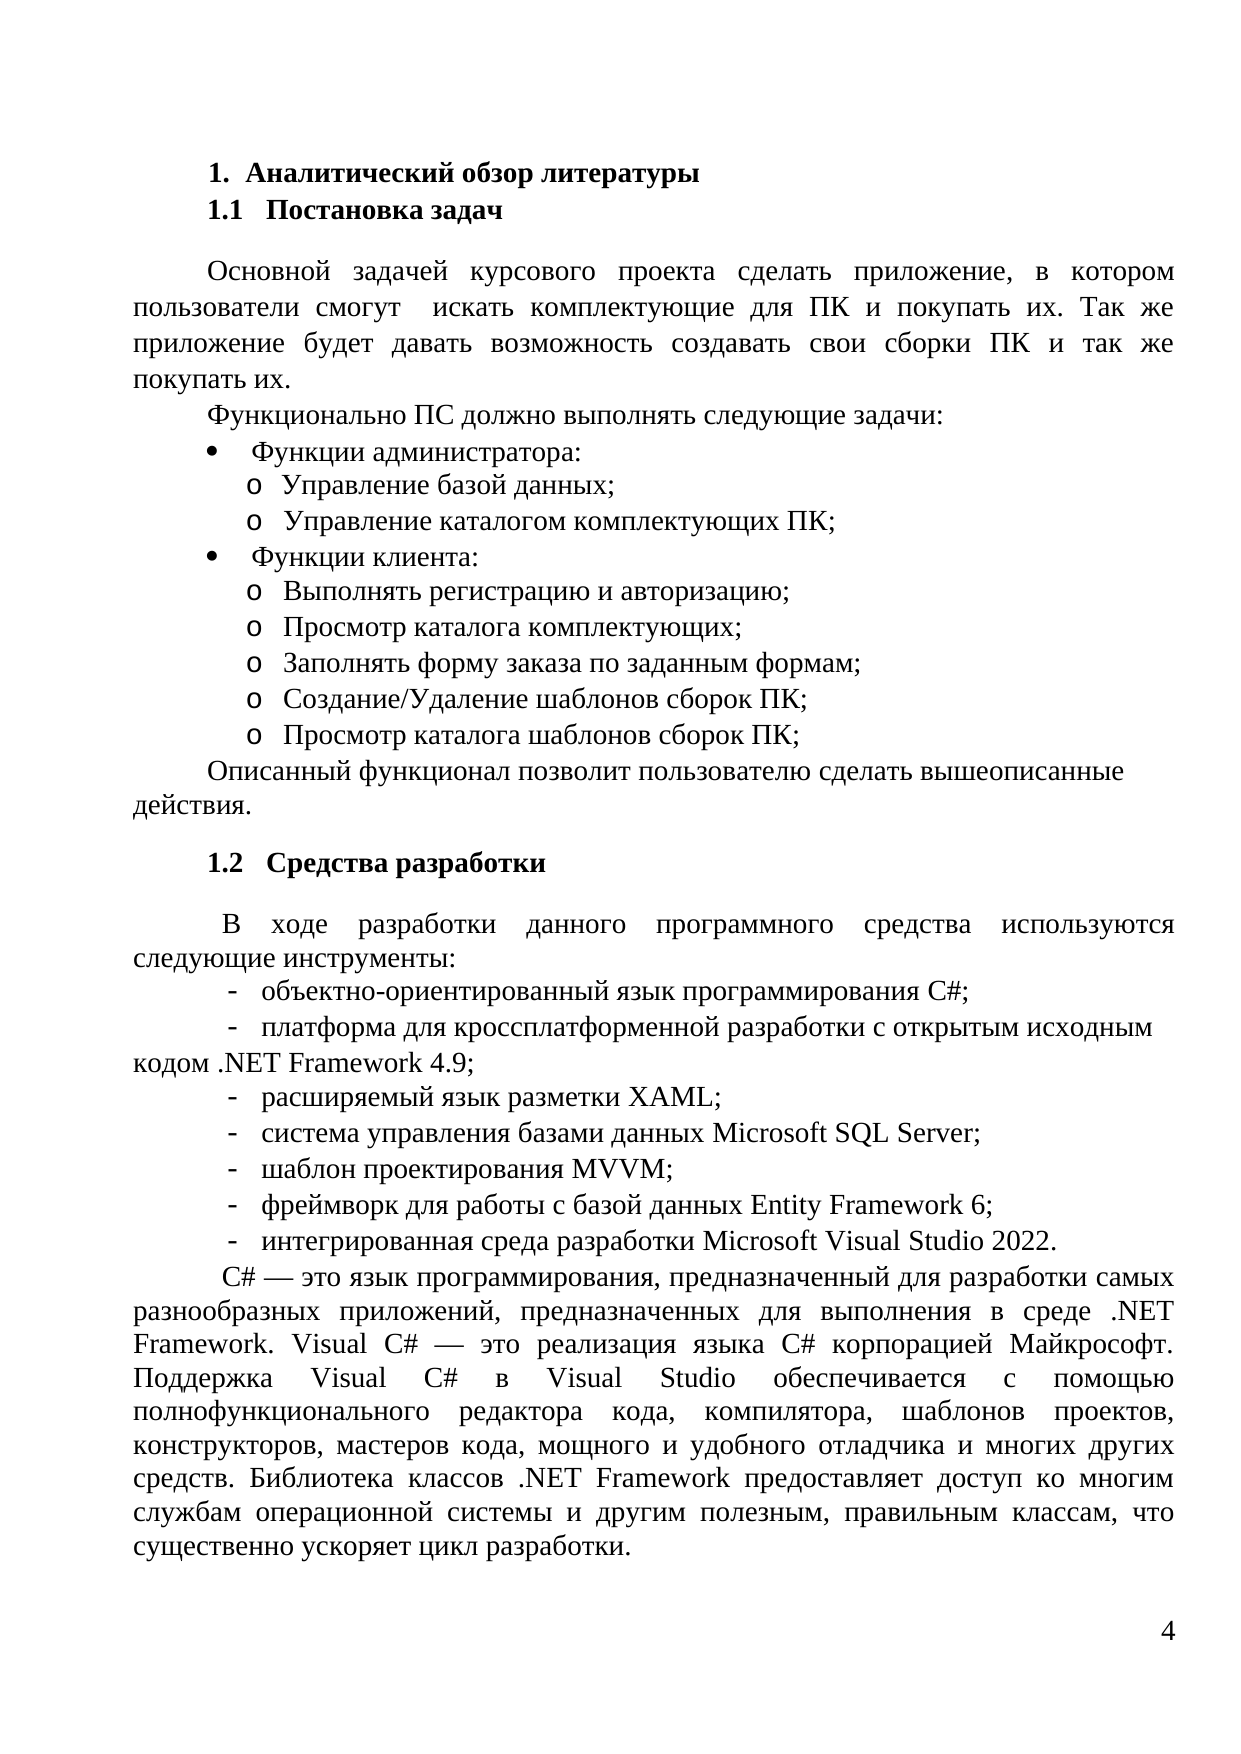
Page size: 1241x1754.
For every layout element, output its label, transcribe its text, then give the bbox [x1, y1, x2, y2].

list Функции администратора: [207, 434, 1175, 467]
list система управления базами данных Microsoft SQL Server; [223, 1115, 1175, 1151]
list Создание/Удаление шаблонов сборок ПК; [245, 681, 1175, 717]
text Описанный функционал позволит пользователю сделать вышеописанные действия. [133, 753, 1175, 820]
list расширяемый язык разметки XAML; [223, 1079, 1175, 1115]
list Выполнять регистрацию и авторизацию; [245, 573, 1175, 609]
subtitle Постановка задач [207, 192, 1175, 225]
list Управление базой данных; [245, 467, 1175, 503]
list Управление каталогом комплектующих ПК; [245, 503, 1175, 539]
list Функции клиента: [207, 539, 1175, 573]
subtitle Аналитический обзор литературы [208, 156, 1175, 189]
list платформа для кроссплатформенной разработки с открытым исходным [223, 1009, 1175, 1046]
list В ходе разработки данного программного средства используются следующие инструменты: [133, 906, 1175, 973]
list Просмотр каталога шаблонов сборок ПК; [245, 717, 1175, 753]
list интегрированная среда разработки Microsoft Visual Studio 2022. [223, 1223, 1175, 1259]
subtitle Средства разработки [207, 845, 1175, 879]
list Просмотр каталога комплектующих; [245, 609, 1175, 645]
list объектно-ориентированный язык программирования C#; [223, 973, 1175, 1009]
list Заполнять форму заказа по заданным формам; [245, 645, 1175, 681]
list шаблон проектирования MVVM; [223, 1151, 1175, 1187]
text кодом .NET Framework 4.9; [133, 1046, 1175, 1079]
text Функционально ПС должно выполнять следующие задачи: [133, 397, 1175, 431]
list фреймворк для работы с базой данных Entity Framework 6; [223, 1187, 1175, 1223]
text Основной задачей курсового проекта сделать приложение, в котором пользователи смогут искать комплектующие для ПК и покупать их. Так же приложение будет давать возможность создавать свои сборки ПК и так же покупать их. [133, 253, 1175, 395]
list C# — это язык программирования, предназначенный для разработки самых разнообразных приложений, предназначенных для выполнения в среде .NET Framework. Visual C# — это реализация языка C# корпорацией Майкрософт. Поддержка Visual C# в Visual Studio обеспечивается с помощью полнофункционального редактора кода, компилятора, шаблонов проектов, конструкторов, мастеров кода, мощного и удобного отладчика и многих других средств. Библиотека классов .NET Framework предоставляет доступ ко многим службам операционной системы и другим полезным, правильным классам, что существенно ускоряет цикл разработки. [133, 1259, 1175, 1561]
